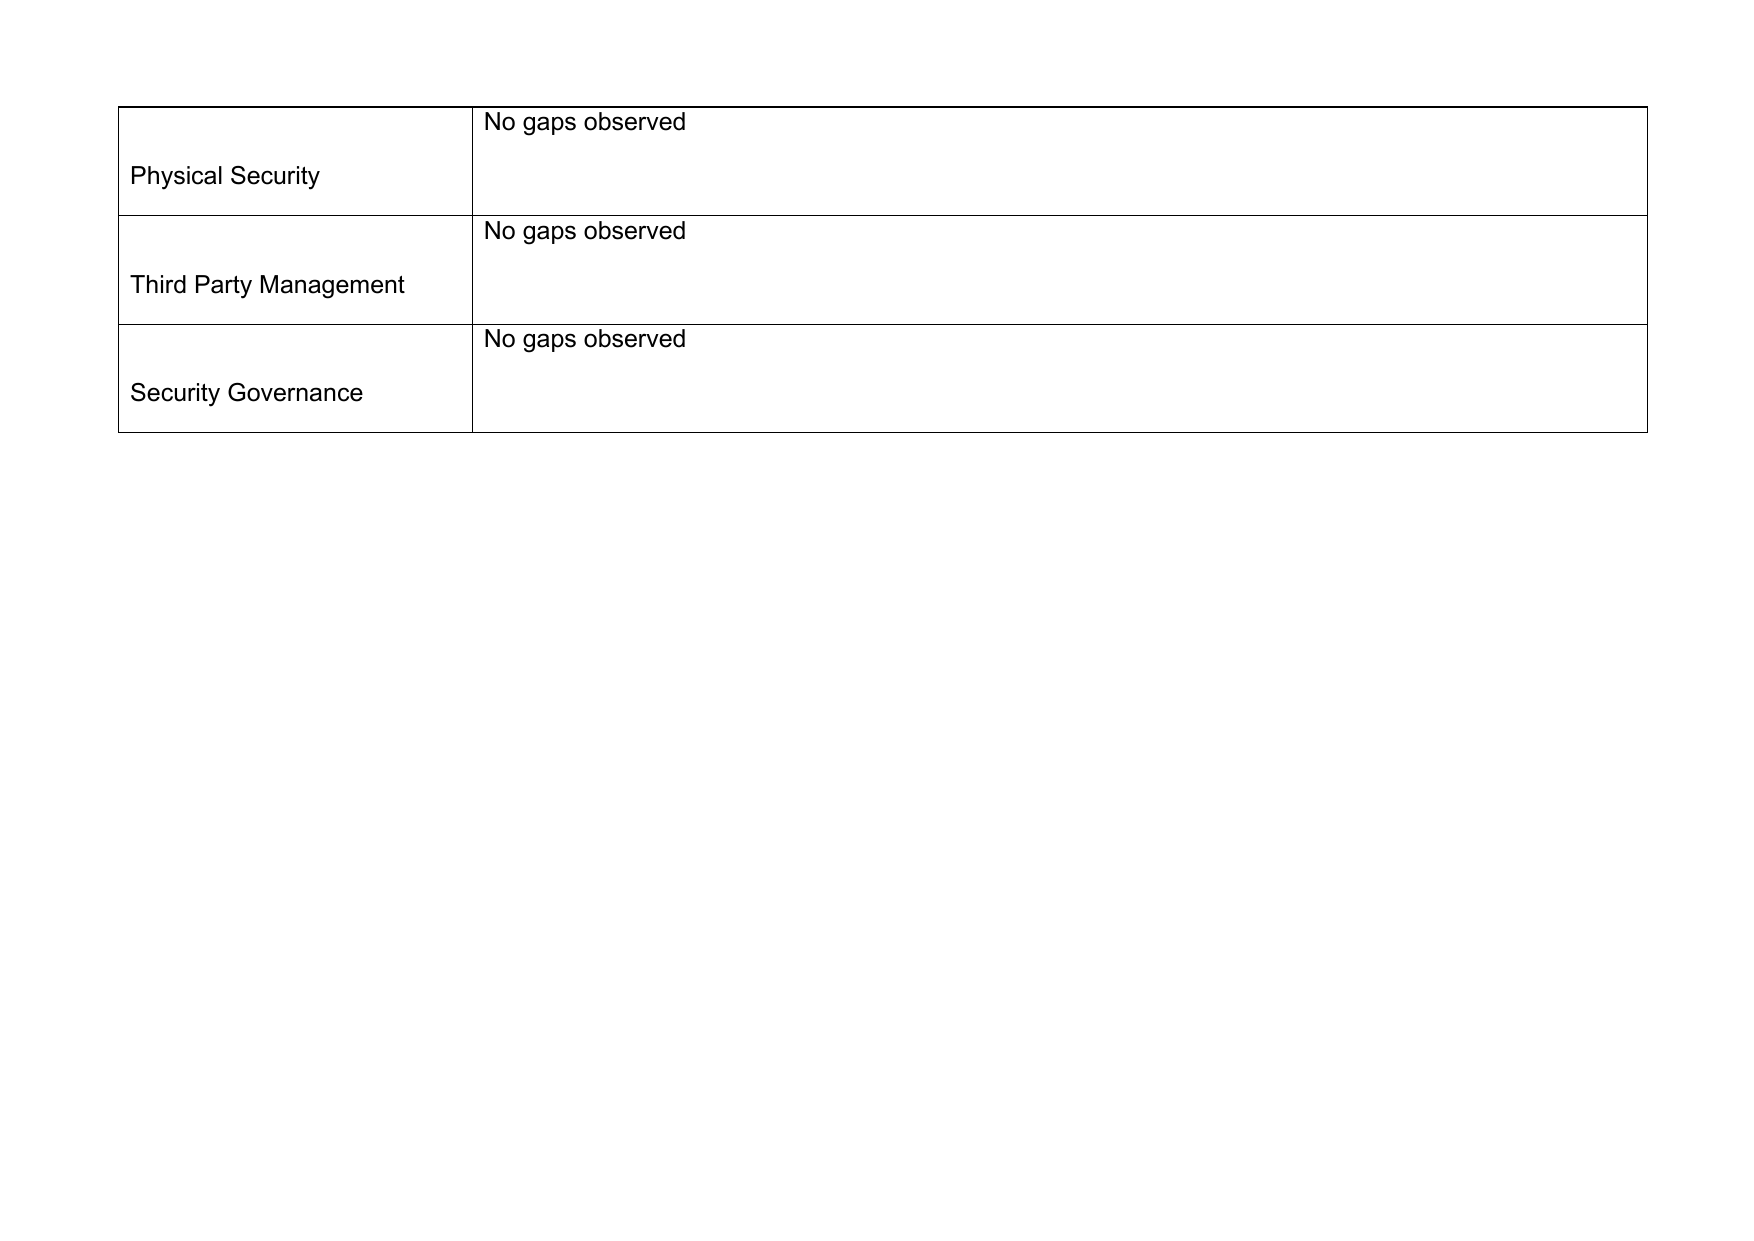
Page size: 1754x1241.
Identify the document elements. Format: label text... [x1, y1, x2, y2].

table_cell Security Governance [119, 325, 472, 432]
table_cell Third Party Management [119, 216, 472, 323]
table_cell No gaps observed [473, 325, 1647, 432]
table_cell No gaps observed [473, 216, 1647, 323]
table_cell No gaps observed [473, 108, 1647, 215]
table_cell Physical Security [119, 108, 472, 215]
